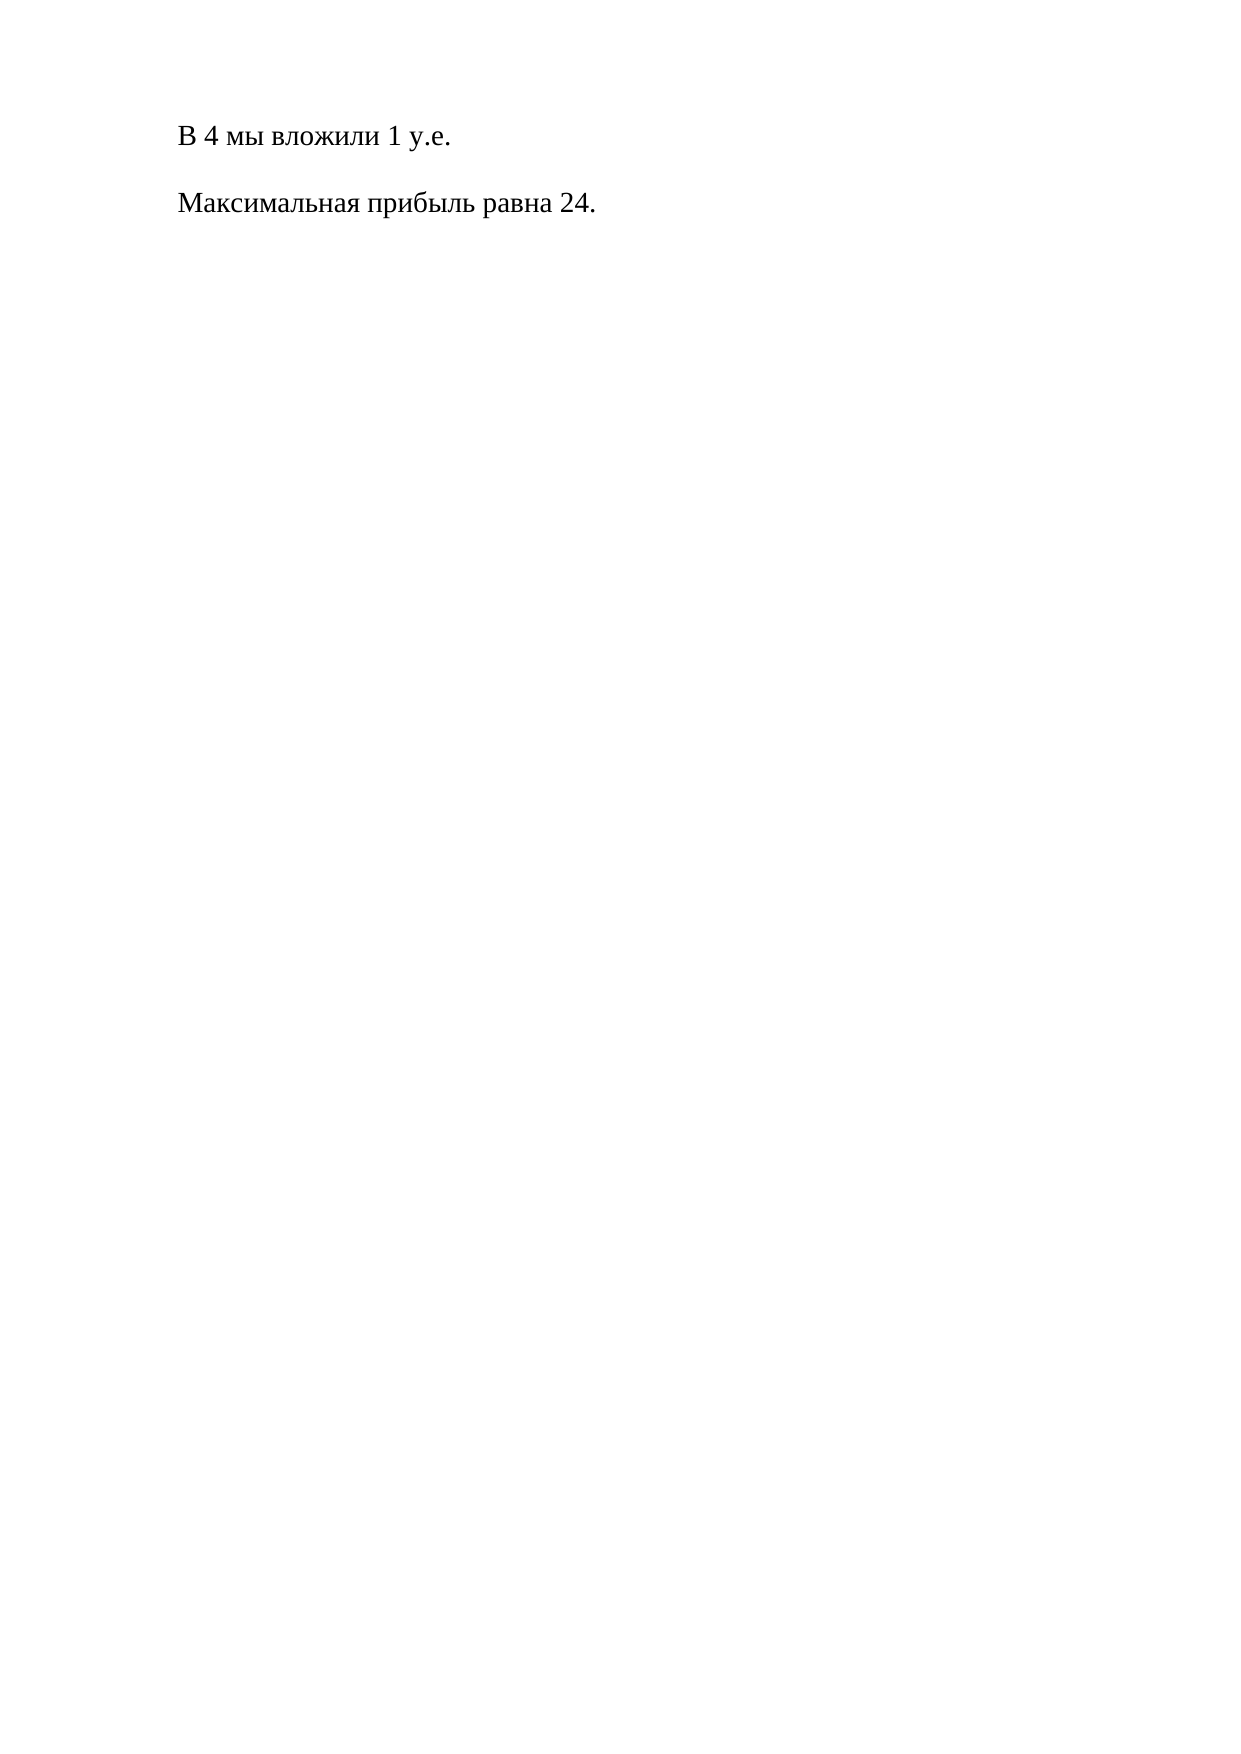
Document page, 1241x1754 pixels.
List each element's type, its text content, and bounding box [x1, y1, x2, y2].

text В 4 мы вложили 1 у.е. [177, 118, 1152, 152]
text Максимальная прибыль равна 24. [177, 185, 1152, 219]
